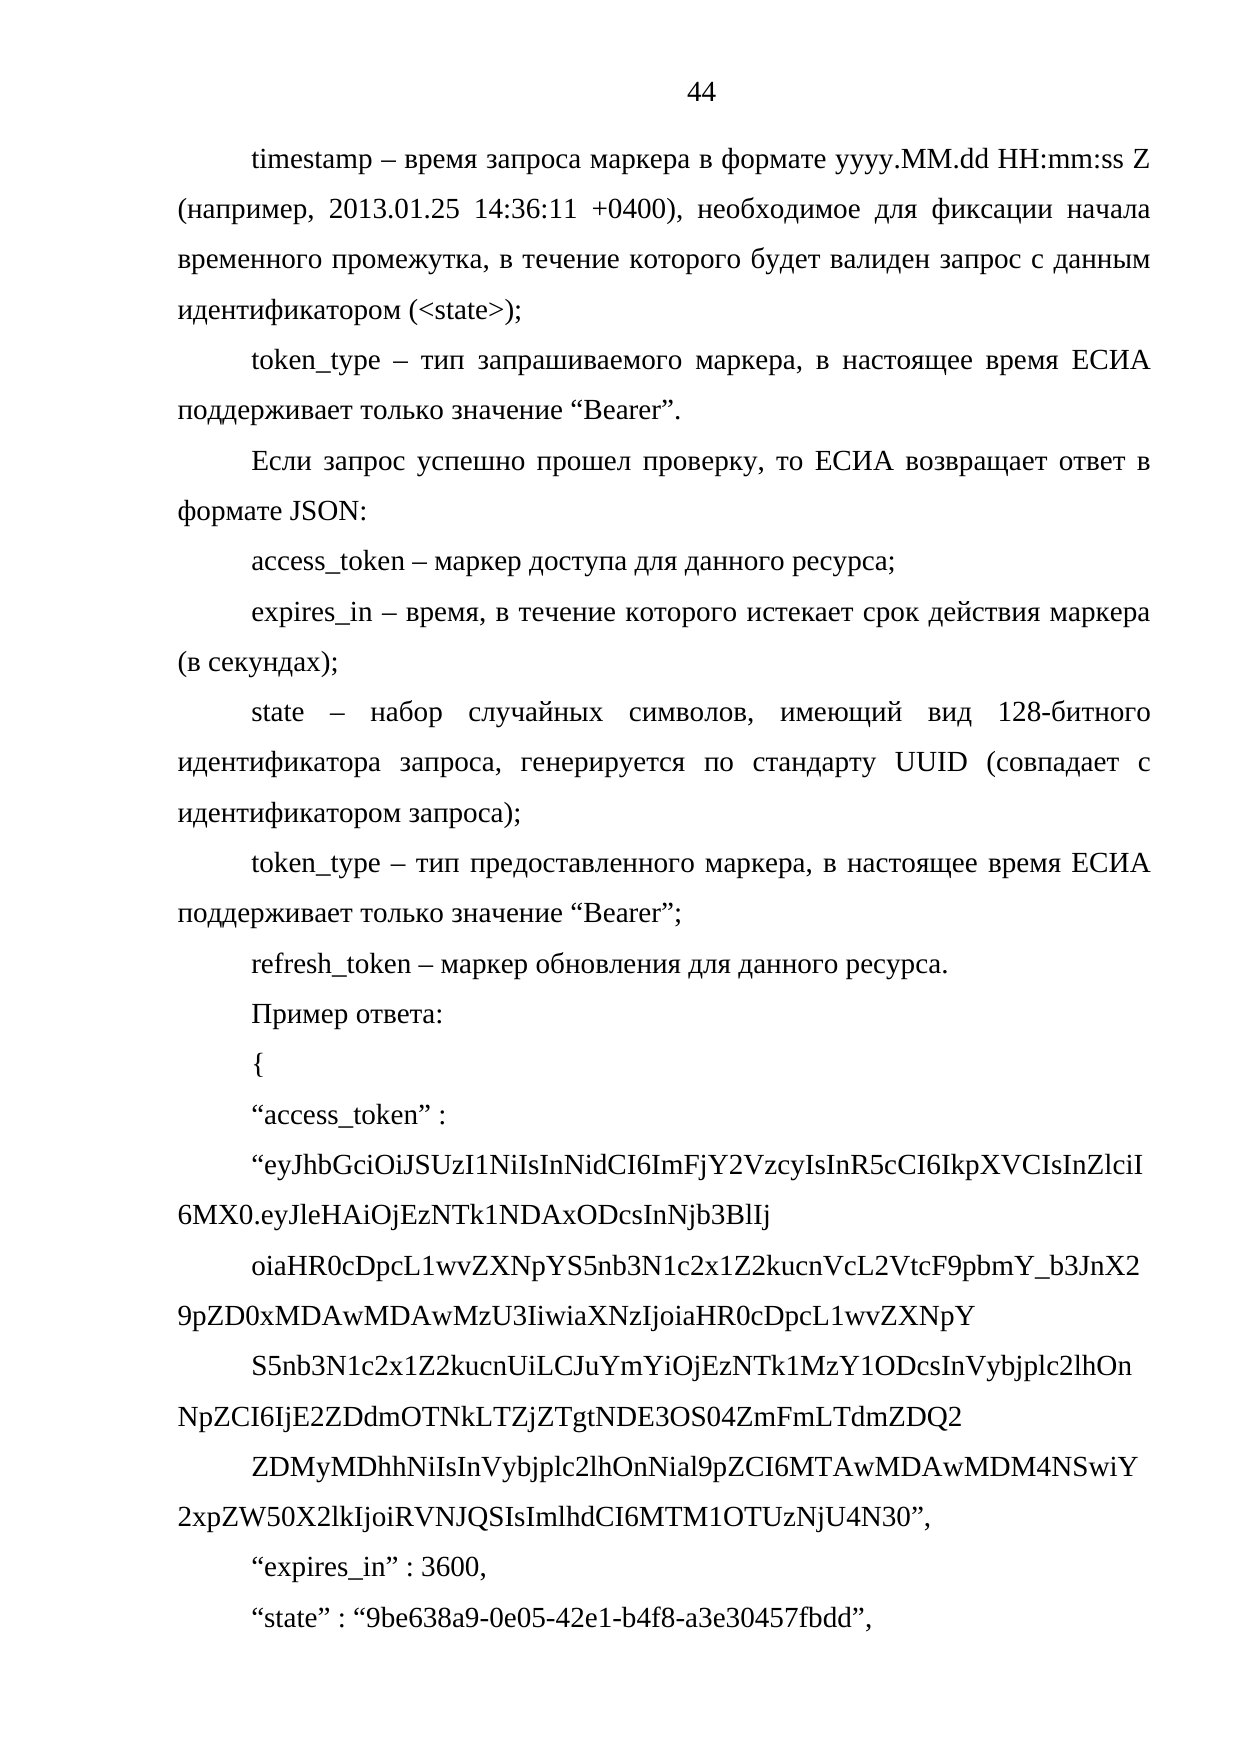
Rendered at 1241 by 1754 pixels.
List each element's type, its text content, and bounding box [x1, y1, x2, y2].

text token_type – тип предоставленного маркера, в настоящее время ЕСИА поддерживает только значение “Bearer”; [177, 845, 1152, 929]
text { [177, 1046, 1152, 1080]
text “state” : “9be638a9-0e05-42e1-b4f8-a3e30457fbdd”, [177, 1600, 1152, 1633]
text “expires_in” : 3600, [177, 1549, 1152, 1583]
text expires_in – время, в течение которого истекает срок действия маркера (в секундах); [177, 594, 1152, 677]
text access_token – маркер доступа для данного ресурса; [177, 543, 1152, 577]
text ZDMyMDhhNiIsInVybjplc2lhOnNial9pZCI6MTAwMDAwMDM4NSwiY2xpZW50X2lkIjoiRVNJQSIsImlhdCI6MTM1OTUzNjU4N30”, [177, 1449, 1152, 1533]
text S5nb3N1c2x1Z2kucnUiLCJuYmYiOjEzNTk1MzY1ODcsInVybjplc2lhOnNpZCI6IjE2ZDdmOTNkLTZjZTgtNDE3OS04ZmFmLTdmZDQ2 [177, 1348, 1152, 1432]
text state – набор случайных символов, имеющий вид 128-битного идентификатора запроса, генерируется по стандарту UUID (совпадает с идентификатором запроса); [177, 694, 1152, 828]
text “access_token” : [177, 1097, 1152, 1130]
text “eyJhbGciOiJSUzI1NiIsInNidCI6ImFjY2VzcyIsInR5cCI6IkpXVCIsInZlciI6MX0.eyJleHAiOjEzNTk1NDAxODcsInNjb3BlIj [177, 1147, 1152, 1231]
text token_type – тип запрашиваемого маркера, в настоящее время ЕСИА поддерживает только значение “Bearer”. [177, 342, 1152, 426]
text Пример ответа: [177, 996, 1152, 1030]
text refresh_token – маркер обновления для данного ресурса. [177, 946, 1152, 979]
text timestamp – время запроса маркера в формате yyyy.MM.dd HH:mm:ss Z (например, 2013.01.25 14:36:11 +0400), необходимое для фиксации начала временного промежутка, в течение которого будет валиден запрос с данным идентификатором (<state>); [177, 141, 1152, 325]
text oiaHR0cDpcL1wvZXNpYS5nb3N1c2x1Z2kucnVcL2VtcF9pbmY_b3JnX29pZD0xMDAwMDAwMzU3IiwiaXNzIjoiaHR0cDpcL1wvZXNpY [177, 1248, 1152, 1332]
text Если запрос успешно прошел проверку, то ЕСИА возвращает ответ в формате JSON: [177, 443, 1152, 527]
